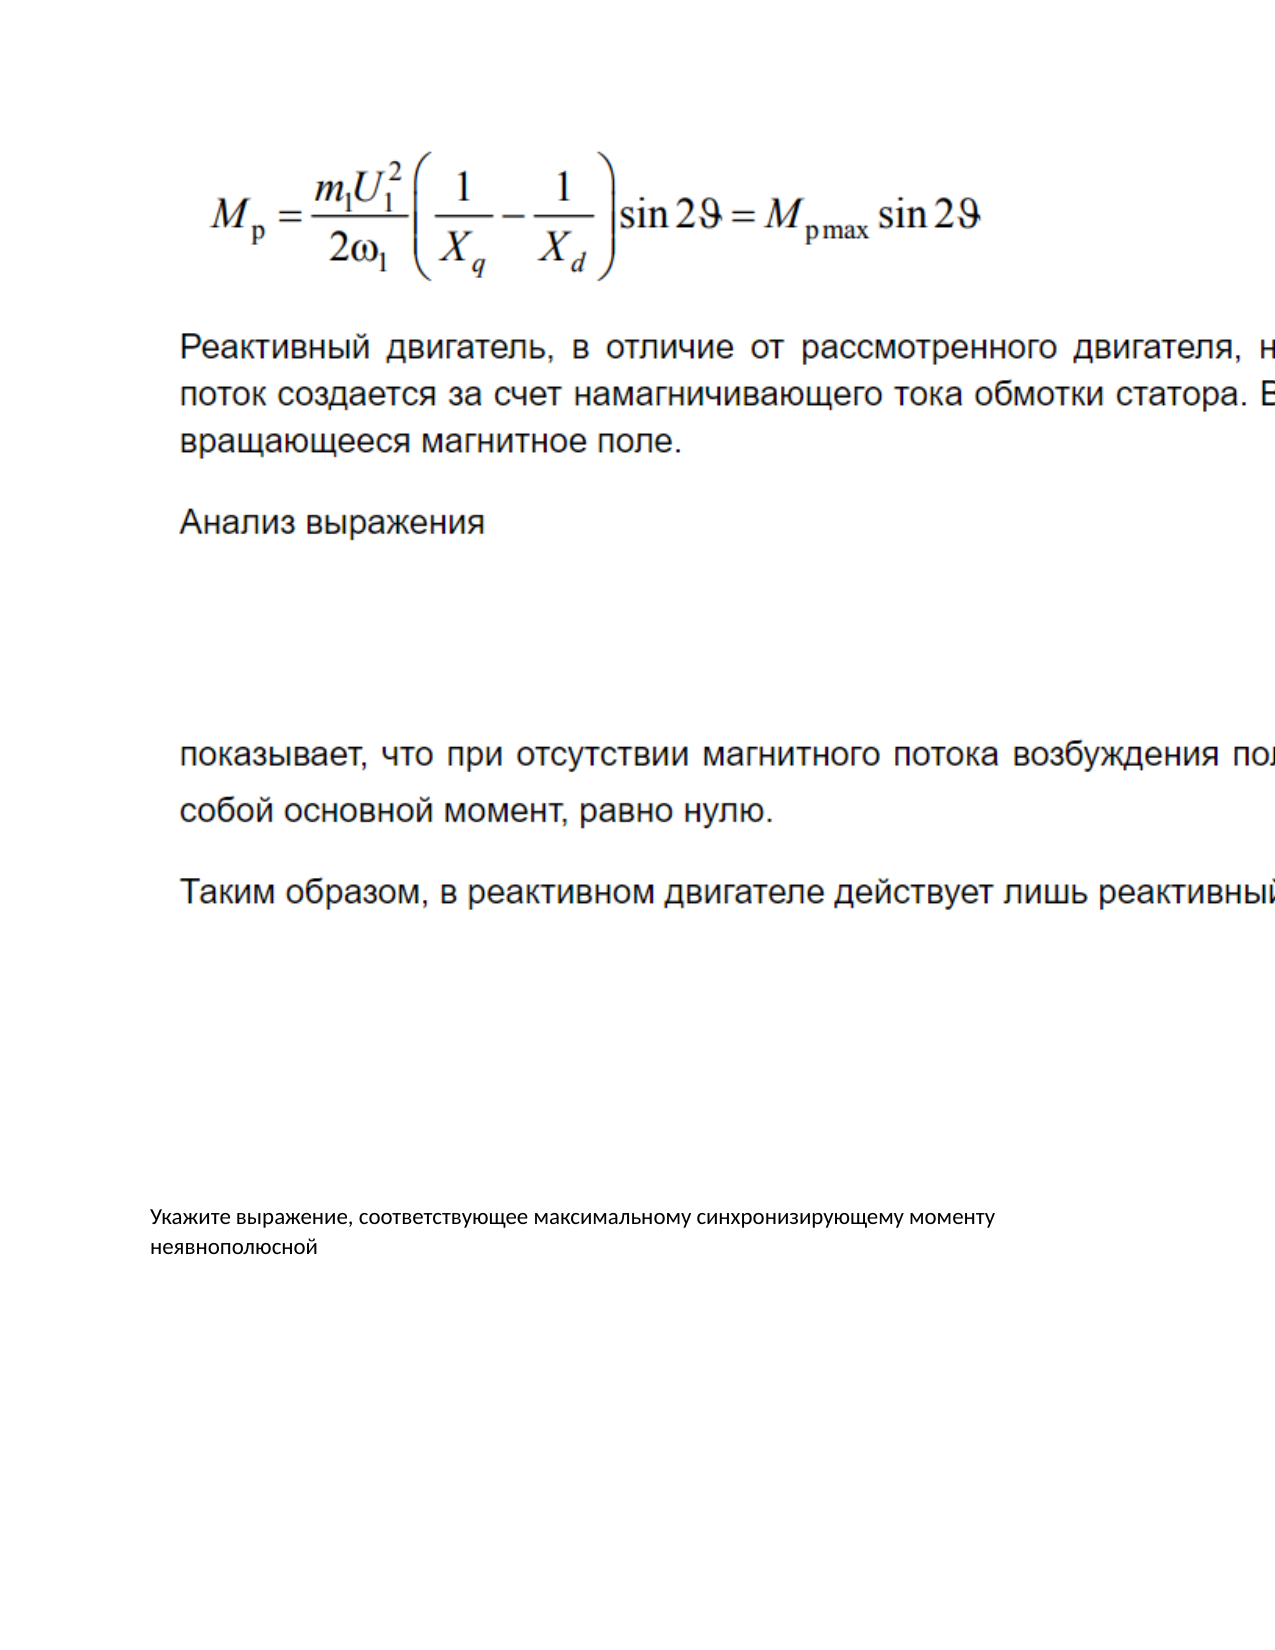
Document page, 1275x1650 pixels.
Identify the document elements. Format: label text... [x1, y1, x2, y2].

text Укажите выражение, соответствующее максимальному синхронизирующему моменту неявнополюсной [150, 1202, 1125, 1260]
picture [150, 150, 990, 289]
picture [150, 307, 1275, 1090]
